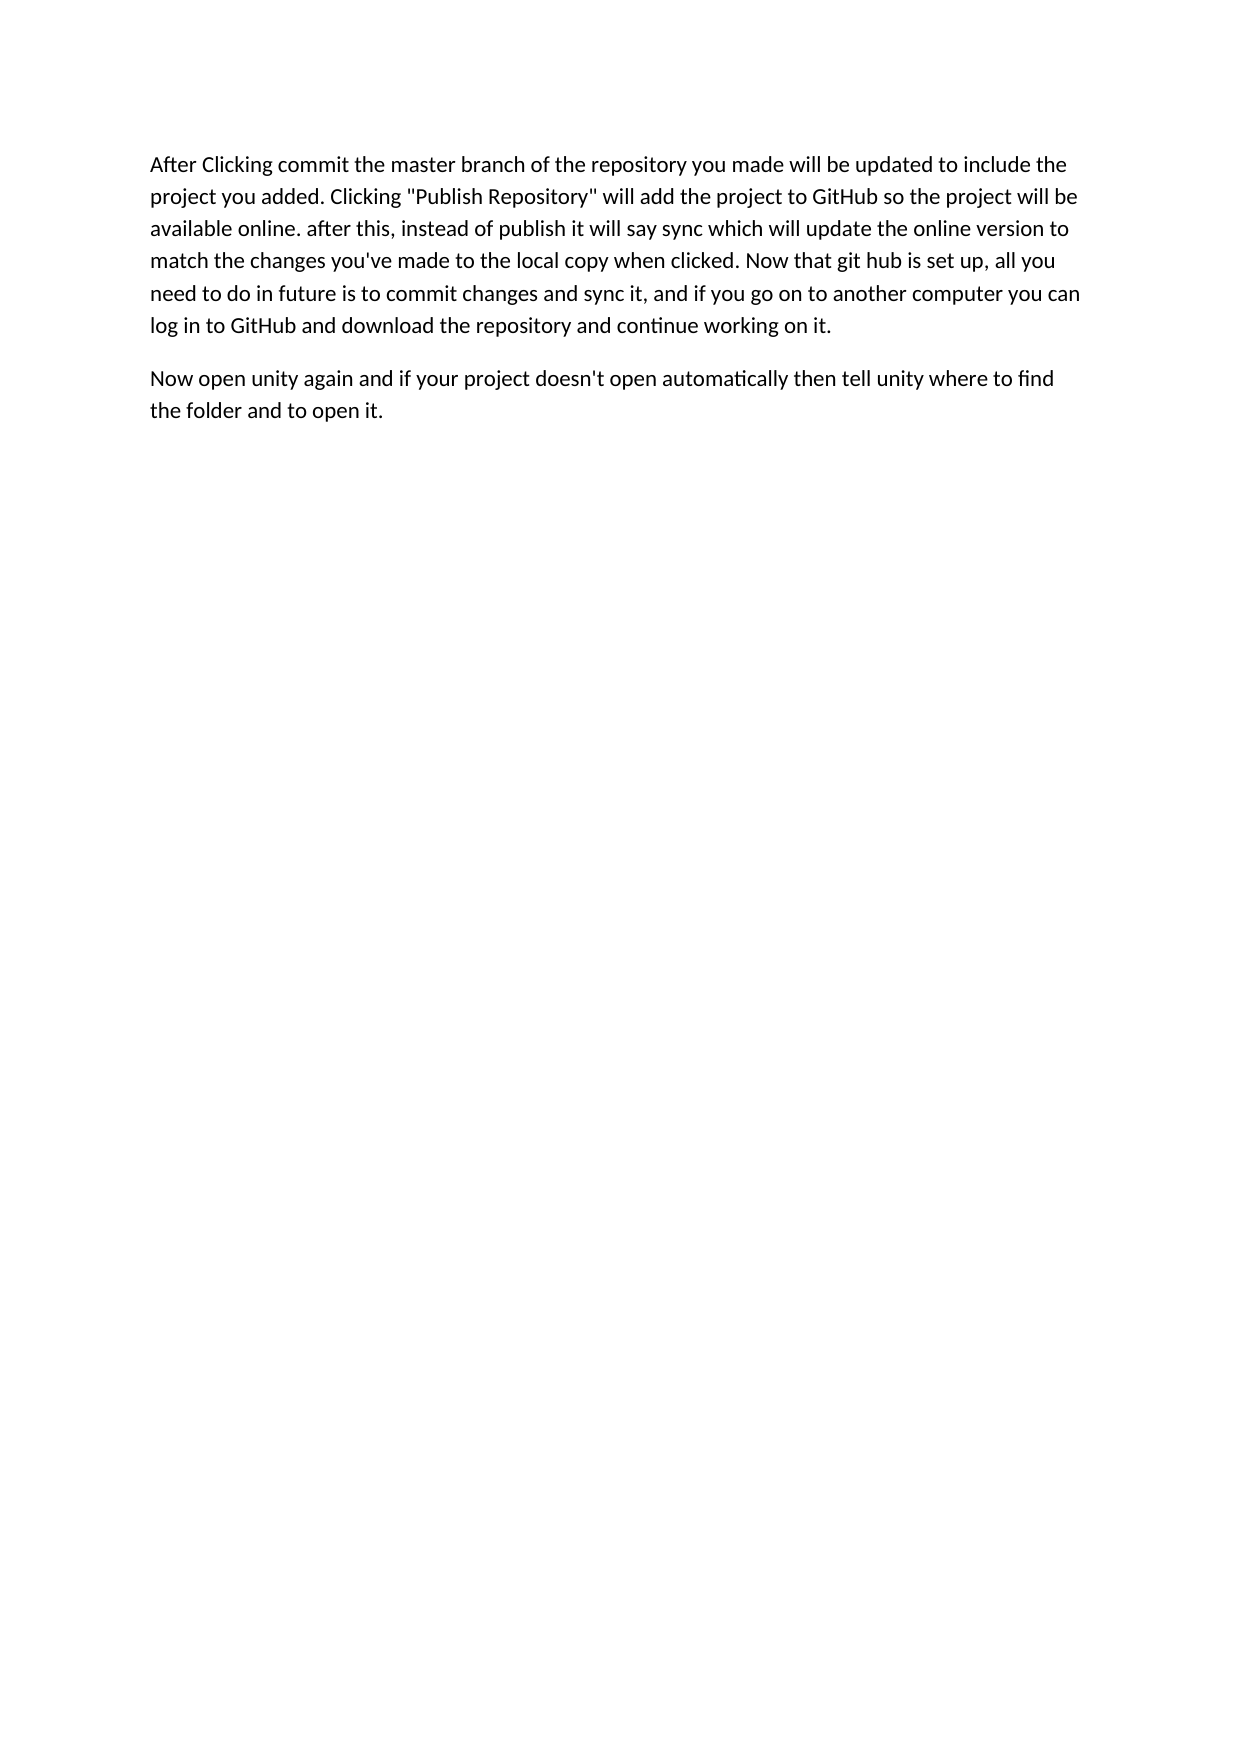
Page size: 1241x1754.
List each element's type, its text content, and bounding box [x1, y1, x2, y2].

text Now open unity again and if your project doesn't open automatically then tell unity where to find the folder and to open it. [150, 364, 1090, 424]
text After Clicking commit the master branch of the repository you made will be updated to include the project you added. Clicking "Publish Repository" will add the project to GitHub so the project will be available online. after this, instead of publish it will say sync which will update the online version to match the changes you've made to the local copy when clicked. Now that git hub is set up, all you need to do in future is to commit changes and sync it, and if you go on to another computer you can log in to GitHub and download the repository and continue working on it. [150, 150, 1090, 339]
